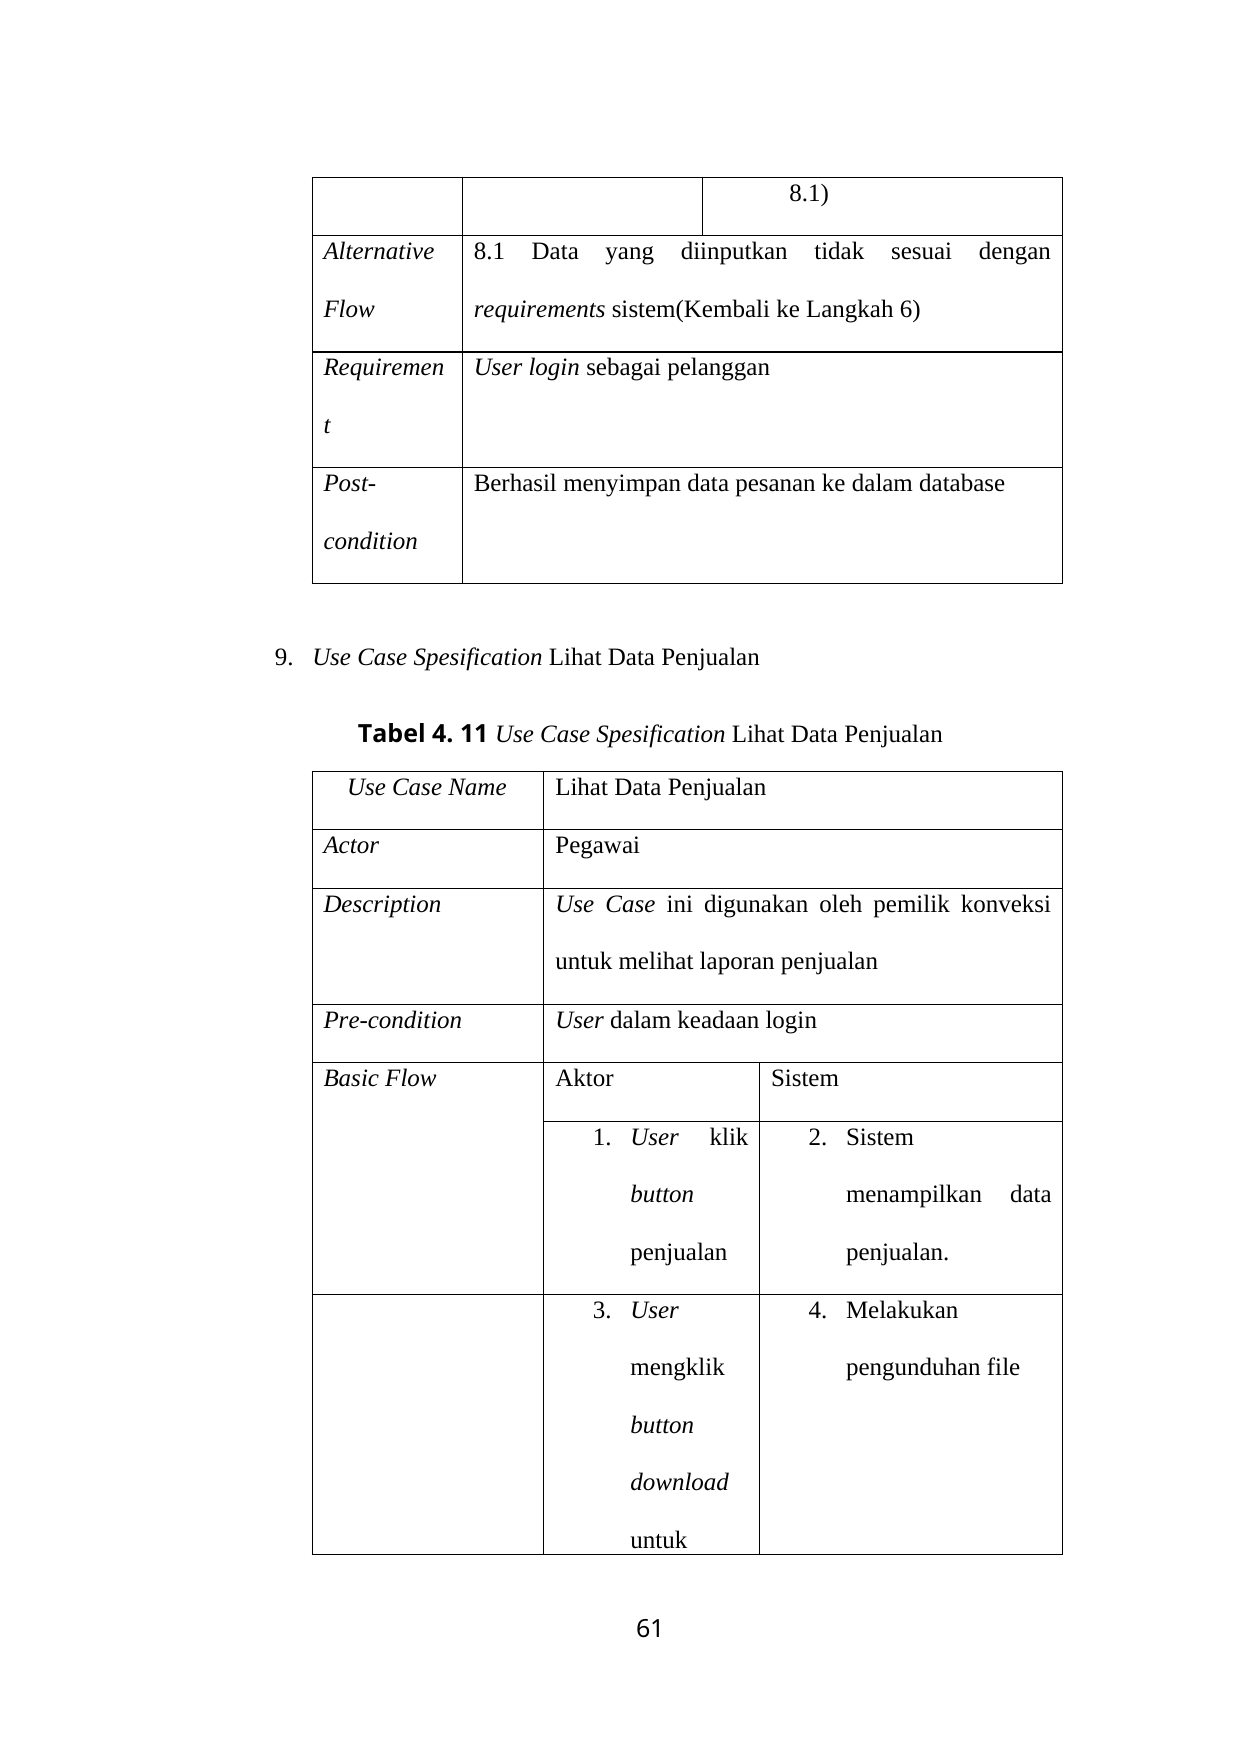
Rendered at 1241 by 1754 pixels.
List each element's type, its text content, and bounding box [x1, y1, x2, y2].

list Use Case Spesification Lihat Data Penjualan [274, 642, 1063, 671]
table_cell User klik button penjualan [544, 1122, 759, 1294]
table_cell Aktor [544, 1063, 759, 1121]
table_cell Use Case ini digunakan oleh pemilik konveksi untuk melihat laporan penjualan [544, 889, 1062, 1004]
table_cell Sistem menampilkan data penjualan. [760, 1122, 1062, 1294]
table_header Lihat Data Penjualan [544, 772, 1062, 829]
table_cell Basic Flow [313, 1063, 543, 1294]
table_cell Pre-condition [313, 1005, 543, 1062]
table_cell Berhasil menyimpan data pesanan ke dalam database [463, 468, 1062, 583]
table_cell Pegawai [544, 830, 1062, 888]
table_cell Requirement [313, 353, 462, 467]
table_cell Sistem [760, 1063, 1062, 1121]
table_cell User dalam keadaan login [544, 1005, 1062, 1062]
table_cell Actor [313, 830, 543, 888]
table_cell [760, 1295, 1062, 1554]
table_cell Alternative Flow [313, 236, 462, 351]
table_cell Description [313, 889, 543, 1004]
table_cell [313, 1295, 543, 1554]
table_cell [463, 178, 702, 235]
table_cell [703, 178, 1062, 235]
table_cell [313, 178, 462, 235]
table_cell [544, 1295, 759, 1554]
table_cell User login sebagai pelanggan [463, 353, 1062, 467]
table_header Use Case Name [313, 772, 543, 829]
table_cell Post-condition [313, 468, 462, 583]
table_cell 8.1 Data yang diinputkan tidak sesuai dengan requirements sistem(Kembali ke Langkah 6) [463, 236, 1062, 351]
